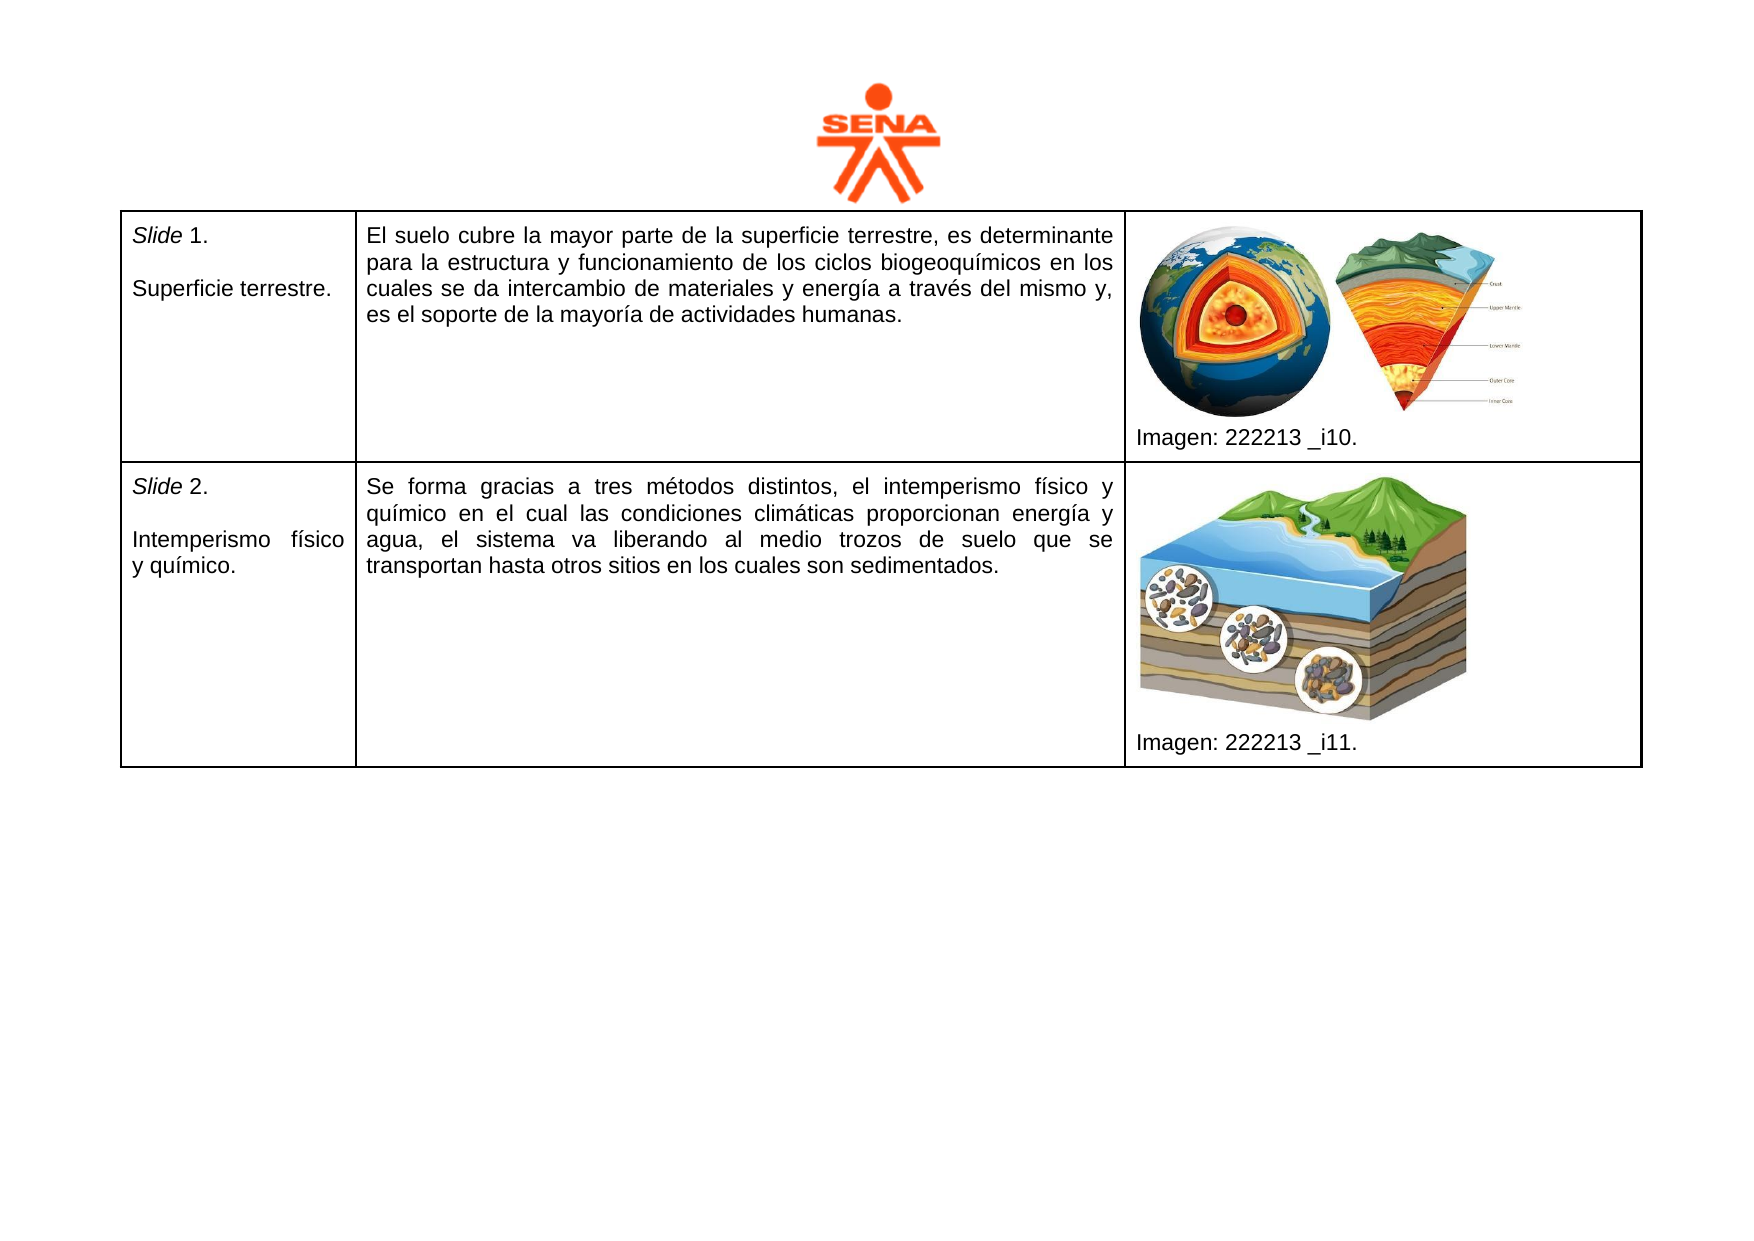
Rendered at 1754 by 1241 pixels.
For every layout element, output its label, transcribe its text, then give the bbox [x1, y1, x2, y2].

table_cell Slide 1. Superficie terrestre. [122, 212, 355, 461]
table_cell El suelo cubre la mayor parte de la superficie terrestre, es determinante para la estructura y funcionamiento de los ciclos biogeoquímicos en los cuales se da intercambio de materiales y energía a través del mismo y, es el soporte de la mayoría de actividades humanas. [357, 212, 1124, 461]
picture [1135, 473, 1471, 724]
table_cell Imagen: 222213 _i10. [1126, 212, 1640, 461]
picture [805, 75, 949, 210]
table_cell Se forma gracias a tres métodos distintos, el intemperismo físico y químico en el cual las condiciones climáticas proporcionan energía y agua, el sistema va liberando al medio trozos de suelo que se transportan hasta otros sitios en los cuales son sedimentados. [357, 463, 1124, 766]
table_cell Imagen: 222213 _i11. [1126, 463, 1640, 766]
table_cell Slide 2. Intemperismo físico y químico. [122, 463, 355, 766]
picture [1135, 222, 1524, 420]
